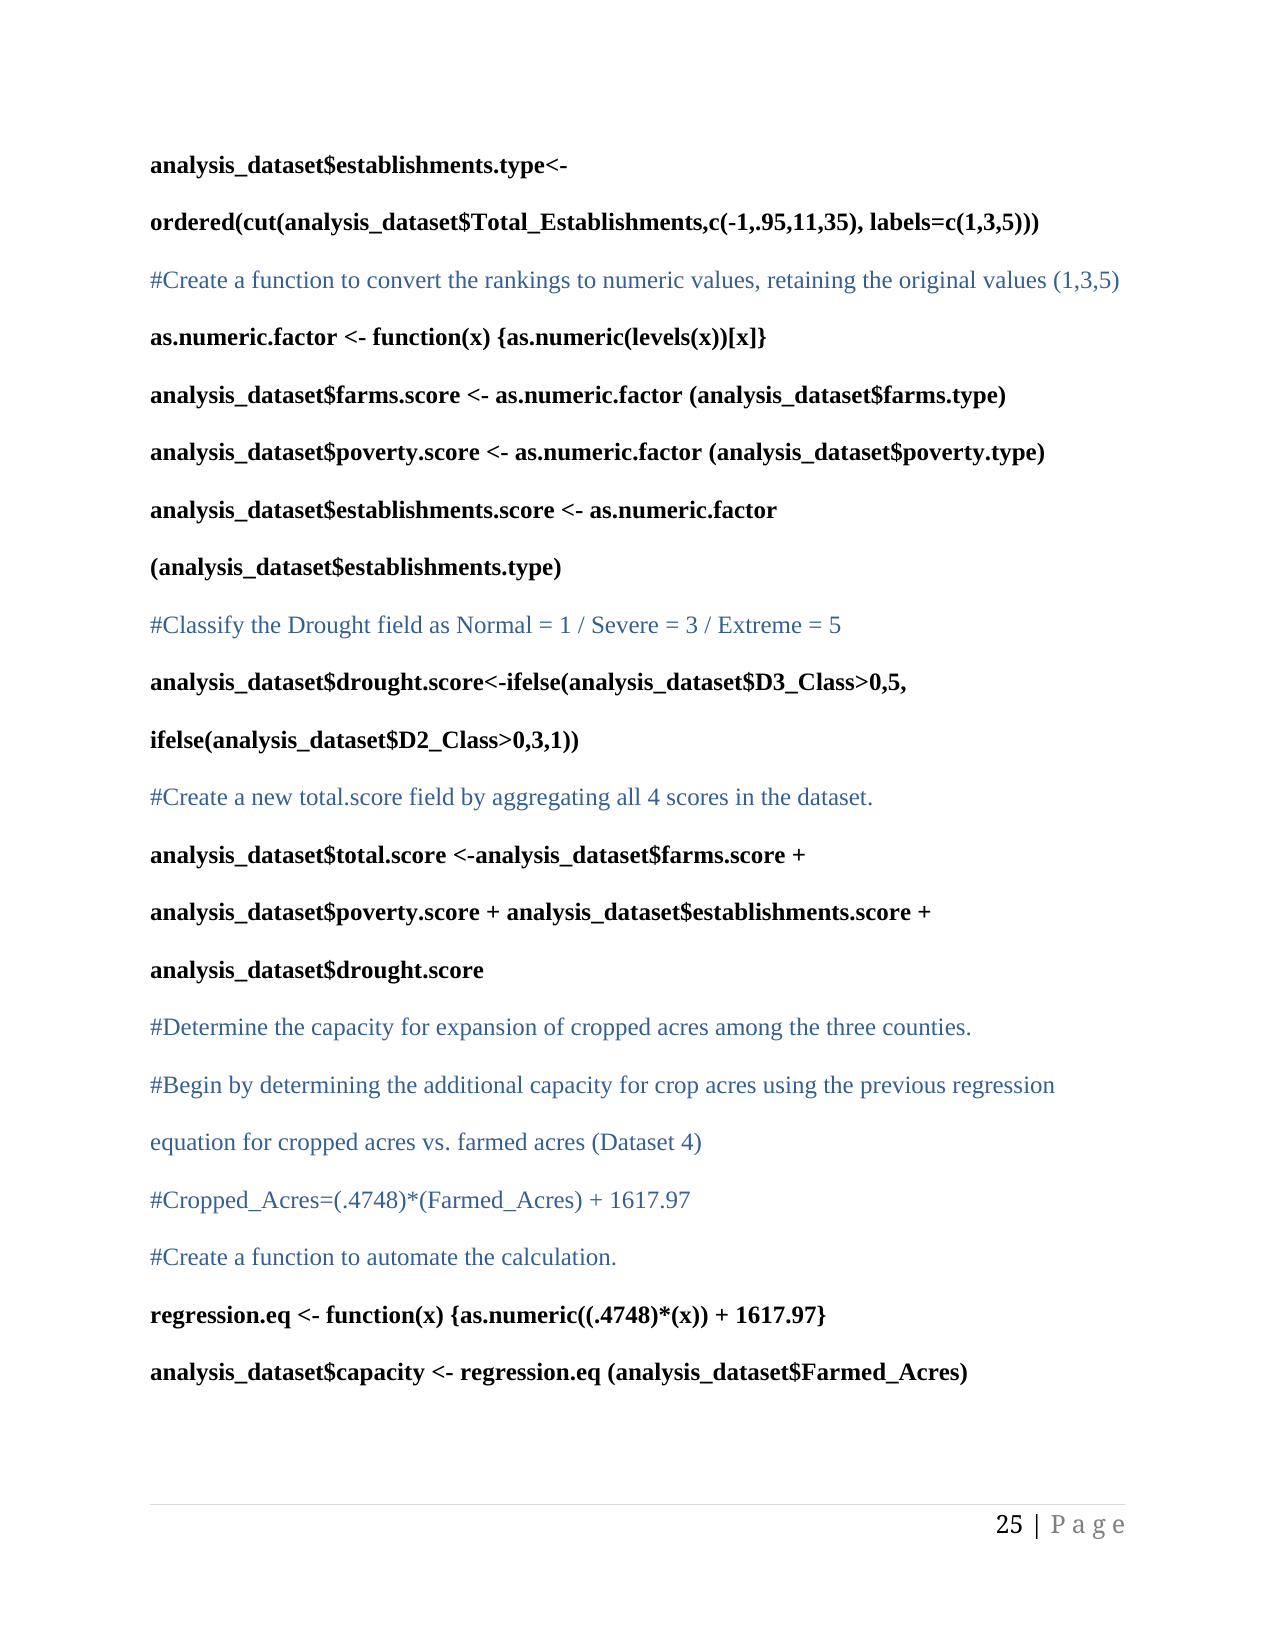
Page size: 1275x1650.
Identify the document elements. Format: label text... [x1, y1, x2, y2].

text analysis_dataset$establishments.type<-ordered(cut(analysis_dataset$Total_Establishments,c(-1,.95,11,35), labels=c(1,3,5))) [150, 150, 1125, 236]
text analysis_dataset$poverty.score <- as.numeric.factor (analysis_dataset$poverty.type) [150, 437, 1125, 466]
text #Classify the Drought field as Normal = 1 / Severe = 3 / Extreme = 5 [150, 610, 1125, 639]
text analysis_dataset$drought.score<-ifelse(analysis_dataset$D3_Class>0,5, ifelse(analysis_dataset$D2_Class>0,3,1)) [150, 667, 1125, 754]
text #Create a function to automate the calculation. [150, 1242, 1125, 1271]
text as.numeric.factor <- function(x) {as.numeric(levels(x))[x]} [150, 322, 1125, 351]
text #Create a new total.score field by aggregating all 4 scores in the dataset. [150, 782, 1125, 811]
text analysis_dataset$establishments.score <- as.numeric.factor (analysis_dataset$establishments.type) [150, 495, 1125, 581]
text #Determine the capacity for expansion of cropped acres among the three counties. [150, 1012, 1125, 1041]
text analysis_dataset$capacity <- regression.eq (analysis_dataset$Farmed_Acres) [150, 1357, 1125, 1386]
text #Create a function to convert the rankings to numeric values, retaining the original values (1,3,5) [150, 265, 1125, 294]
text regression.eq <- function(x) {as.numeric((.4748)*(x)) + 1617.97} [150, 1300, 1125, 1329]
text #Begin by determining the additional capacity for crop acres using the previous regression equation for cropped acres vs. farmed acres (Dataset 4) [150, 1070, 1125, 1156]
text analysis_dataset$total.score <-analysis_dataset$farms.score + analysis_dataset$poverty.score + analysis_dataset$establishments.score + analysis_dataset$drought.score [150, 840, 1125, 984]
text analysis_dataset$farms.score <- as.numeric.factor (analysis_dataset$farms.type) [150, 380, 1125, 409]
text #Cropped_Acres=(.4748)*(Farmed_Acres) + 1617.97 [150, 1185, 1125, 1214]
